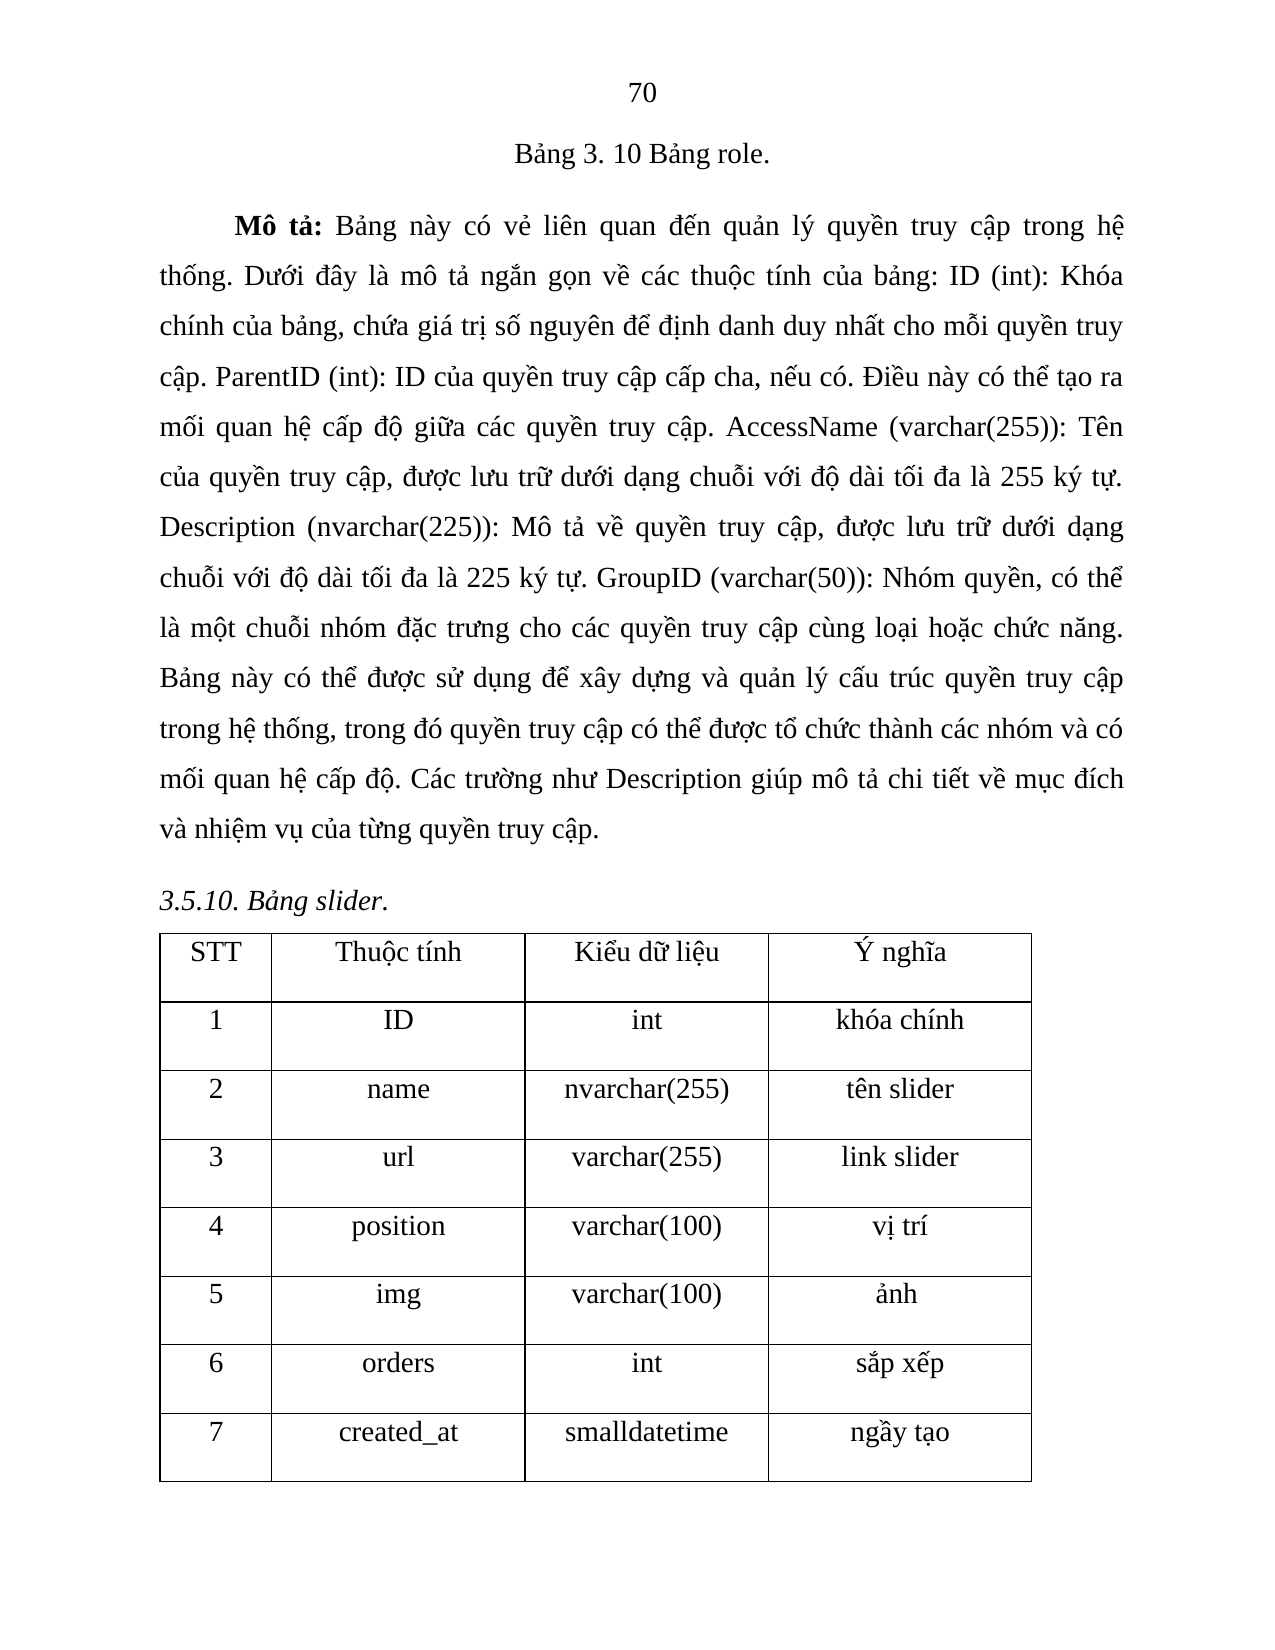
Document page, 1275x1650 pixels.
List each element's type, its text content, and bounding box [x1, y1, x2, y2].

table_header Thuộc tính [272, 934, 524, 1001]
table_cell 3 [161, 1140, 271, 1207]
table_cell position [272, 1208, 524, 1276]
table_cell varchar(100) [526, 1277, 768, 1344]
table_header STT [161, 934, 271, 1001]
table_cell tên slider [769, 1071, 1031, 1138]
table_cell ngầy tạo [769, 1414, 1031, 1481]
table_cell 4 [161, 1208, 271, 1276]
table_cell name [272, 1071, 524, 1138]
table_cell sắp xếp [769, 1345, 1031, 1413]
table_cell varchar(255) [526, 1140, 768, 1207]
table_cell 2 [161, 1071, 271, 1138]
table_cell int [526, 1003, 768, 1070]
table_cell created_at [272, 1414, 524, 1481]
table_cell 5 [161, 1277, 271, 1344]
text Bảng 3. 10 Bảng role. [159, 137, 1125, 170]
table_cell ảnh [769, 1277, 1031, 1344]
table_header Kiểu dữ liệu [526, 934, 768, 1001]
table_cell nvarchar(255) [526, 1071, 768, 1138]
table_cell vị trí [769, 1208, 1031, 1276]
table_cell orders [272, 1345, 524, 1413]
text Mô tả: Bảng này có vẻ liên quan đến quản lý quyền truy cập trong hệ thống. Dưới đây là mô tả ngắn gọn về các thuộc tính của bảng: ID (int): Khóa chính của bảng, chứa giá trị số nguyên để định danh duy nhất cho mỗi quyền truy cập. ParentID (int): ID của quyền truy cập cấp cha, nếu có. Điều này có thể tạo ra mối quan hệ cấp độ giữa các quyền truy cập. AccessName (varchar(255)): Tên của quyền truy cập, được lưu trữ dưới dạng chuỗi với độ dài tối đa là 255 ký tự. Description (nvarchar(225)): Mô tả về quyền truy cập, được lưu trữ dưới dạng chuỗi với độ dài tối đa là 225 ký tự. GroupID (varchar(50)): Nhóm quyền, có thể là một chuỗi nhóm đặc trưng cho các quyền truy cập cùng loại hoặc chức năng. Bảng này có thể được sử dụng để xây dựng và quản lý cấu trúc quyền truy cập trong hệ thống, trong đó quyền truy cập có thể được tổ chức thành các nhóm và có mối quan hệ cấp độ. Các trường như Description giúp mô tả chi tiết về mục đích và nhiệm vụ của từng quyền truy cập. [159, 208, 1125, 845]
table_cell int [526, 1345, 768, 1413]
subtitle 3.5.10. Bảng slider. [159, 883, 1125, 916]
table_cell khóa chính [769, 1003, 1031, 1070]
table_cell 7 [161, 1414, 271, 1481]
table_cell link slider [769, 1140, 1031, 1207]
table_cell img [272, 1277, 524, 1344]
table_cell 6 [161, 1345, 271, 1413]
table_cell ID [272, 1003, 524, 1070]
table_cell varchar(100) [526, 1208, 768, 1276]
table_cell 1 [161, 1003, 271, 1070]
table_header Ý nghĩa [769, 934, 1031, 1001]
table_cell smalldatetime [526, 1414, 768, 1481]
table_cell url [272, 1140, 524, 1207]
